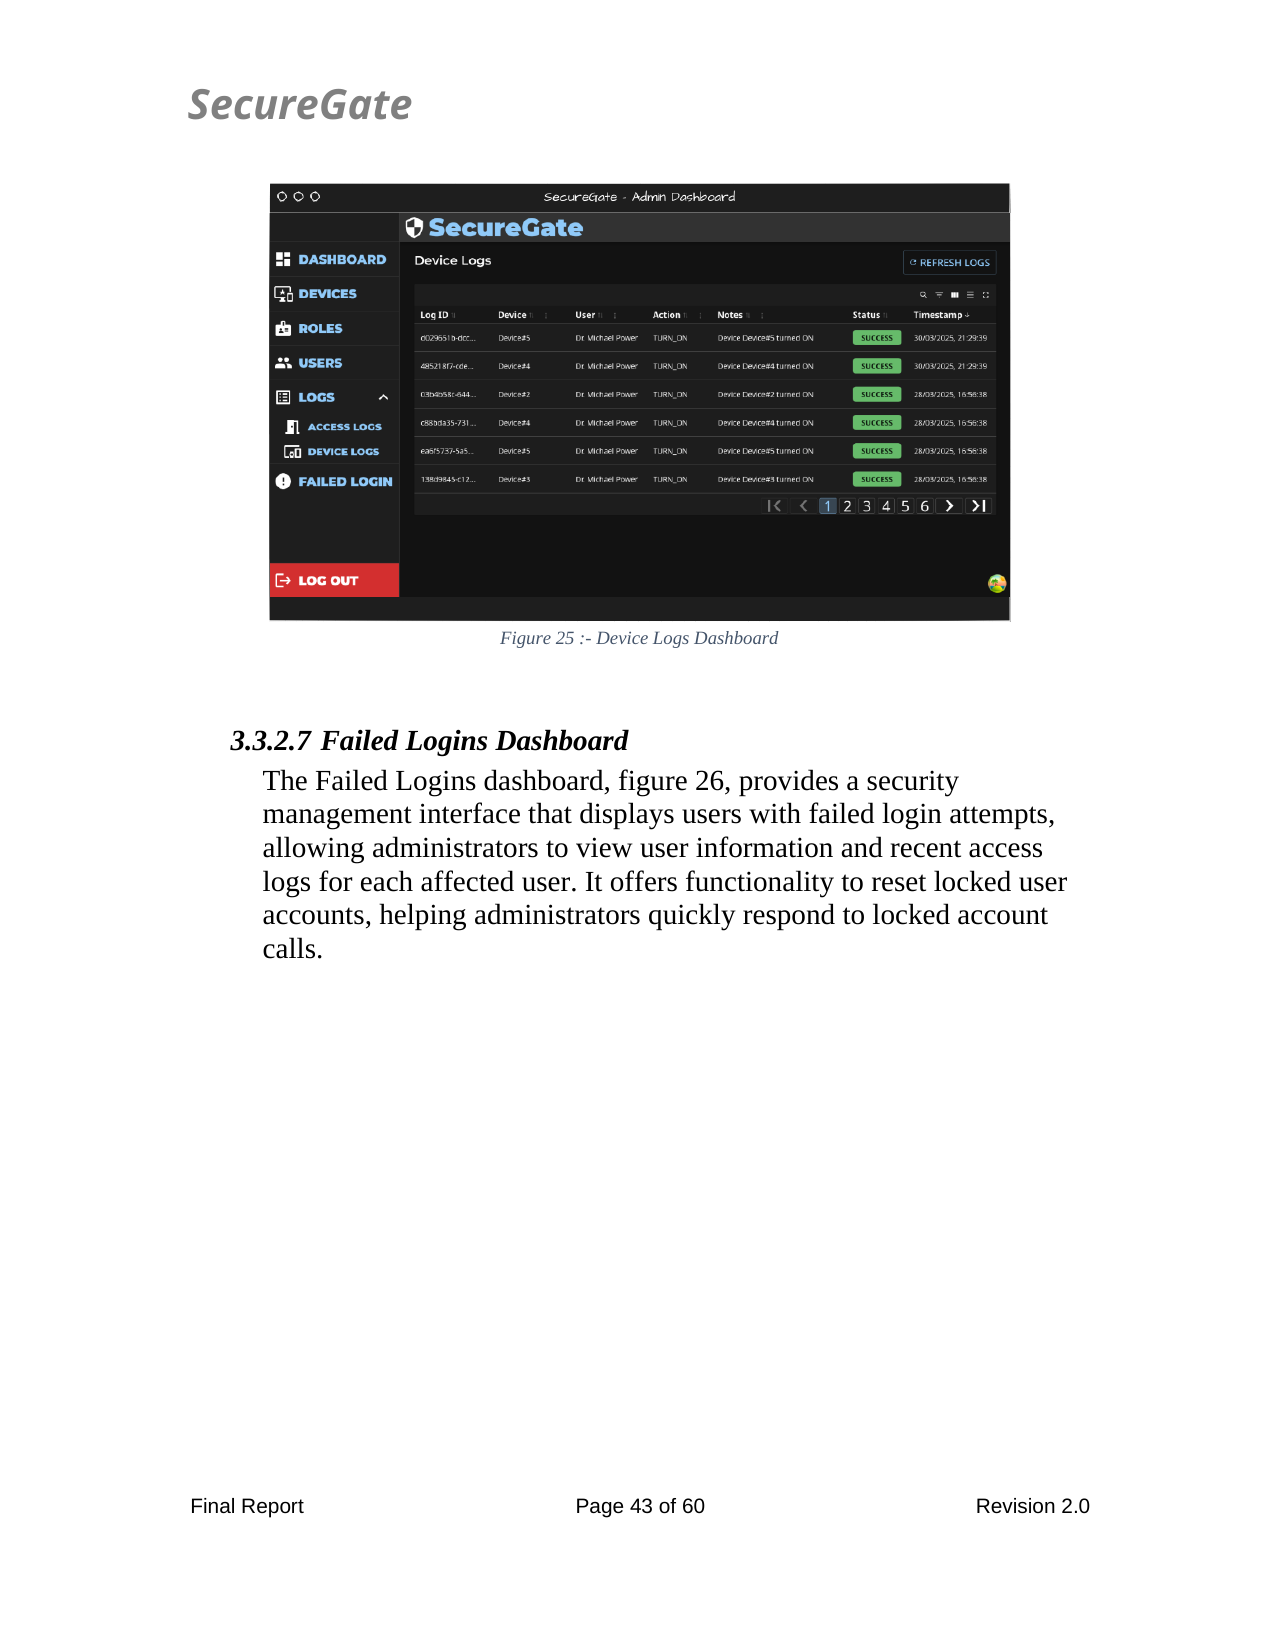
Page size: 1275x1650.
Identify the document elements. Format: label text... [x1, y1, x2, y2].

text Figure 25 :- Device Logs Dashboard [187, 627, 1093, 649]
picture [247, 165, 1033, 628]
text The Failed Logins dashboard, figure 26, provides a security management interface that displays users with failed login attempts, allowing administrators to view user information and recent access logs for each affected user. It offers functionality to reset locked user accounts, helping administrators quickly respond to locked account calls. [262, 763, 1093, 964]
subtitle Failed Logins Dashboard [230, 723, 1093, 757]
